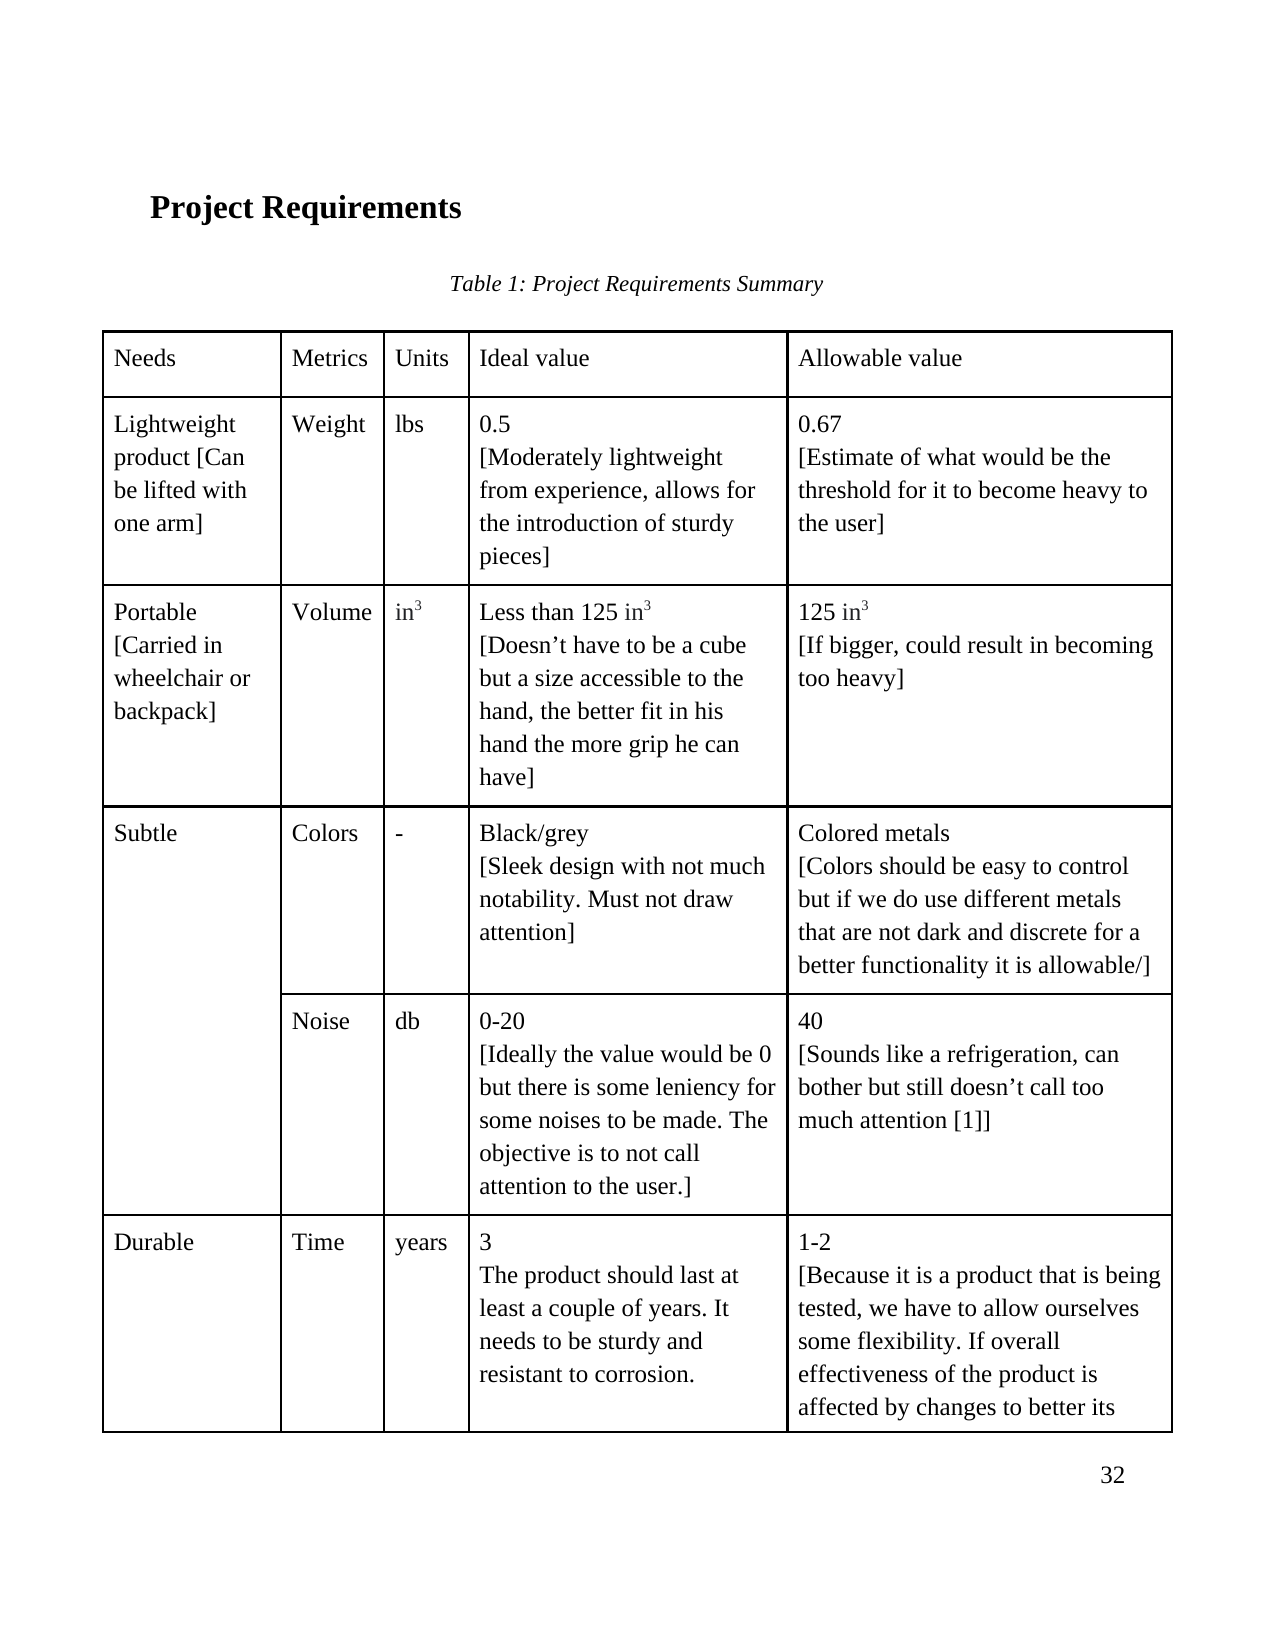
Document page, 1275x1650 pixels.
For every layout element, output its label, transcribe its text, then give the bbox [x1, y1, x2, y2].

table_cell 125 in3 [If bigger, could result in becoming too heavy] [789, 586, 1171, 805]
table_cell [104, 995, 280, 1214]
table_cell 0.5 [Moderately lightweight from experience, allows for the introduction of sturdy pieces] [470, 398, 786, 584]
table_cell Noise [282, 995, 383, 1214]
table_cell Volume [282, 586, 383, 805]
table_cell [470, 1216, 786, 1431]
table_cell Subtle [104, 808, 280, 993]
table_header Units [385, 333, 468, 396]
table_header Allowable value [789, 333, 1171, 396]
table_cell Colors [282, 808, 383, 993]
table_cell Portable [Carried in wheelchair or backpack] [104, 586, 280, 805]
text Table 1: Project Requirements Summary [150, 270, 1125, 296]
table_cell 0.67 [Estimate of what would be the threshold for it to become heavy to the user] [789, 398, 1171, 584]
table_cell Time [282, 1216, 383, 1431]
table_cell lbs [385, 398, 468, 584]
subtitle ​Project Requirements [150, 187, 1125, 226]
table_cell - [385, 808, 468, 993]
table_cell Less than 125 in3 [Doesn’t have to be a cube but a size accessible to the hand, the better fit in his hand the more grip he can have] [470, 586, 786, 805]
table_cell Black/grey [Sleek design with not much notability. Must not draw attention] [470, 808, 786, 993]
table_cell Durable [104, 1216, 280, 1431]
table_cell Weight [282, 398, 383, 584]
table_header Needs [104, 333, 280, 396]
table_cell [789, 1216, 1171, 1431]
table_cell db [385, 995, 468, 1214]
table_cell 40 [Sounds like a refrigeration, can bother but still doesn’t call too much attention [1]] [789, 995, 1171, 1214]
table_cell in3 [385, 586, 468, 805]
table_cell 0-20 [Ideally the value would be 0 but there is some leniency for some noises to be made. The objective is to not call attention to the user.] [470, 995, 786, 1214]
table_header Ideal value [470, 333, 786, 396]
table_cell years [385, 1216, 468, 1431]
table_cell Lightweight product [Can be lifted with one arm] [104, 398, 280, 584]
table_header Metrics [282, 333, 383, 396]
table_cell Colored metals [Colors should be easy to control but if we do use different metals that are not dark and discrete for a better functionality it is allowable/] [789, 808, 1171, 993]
